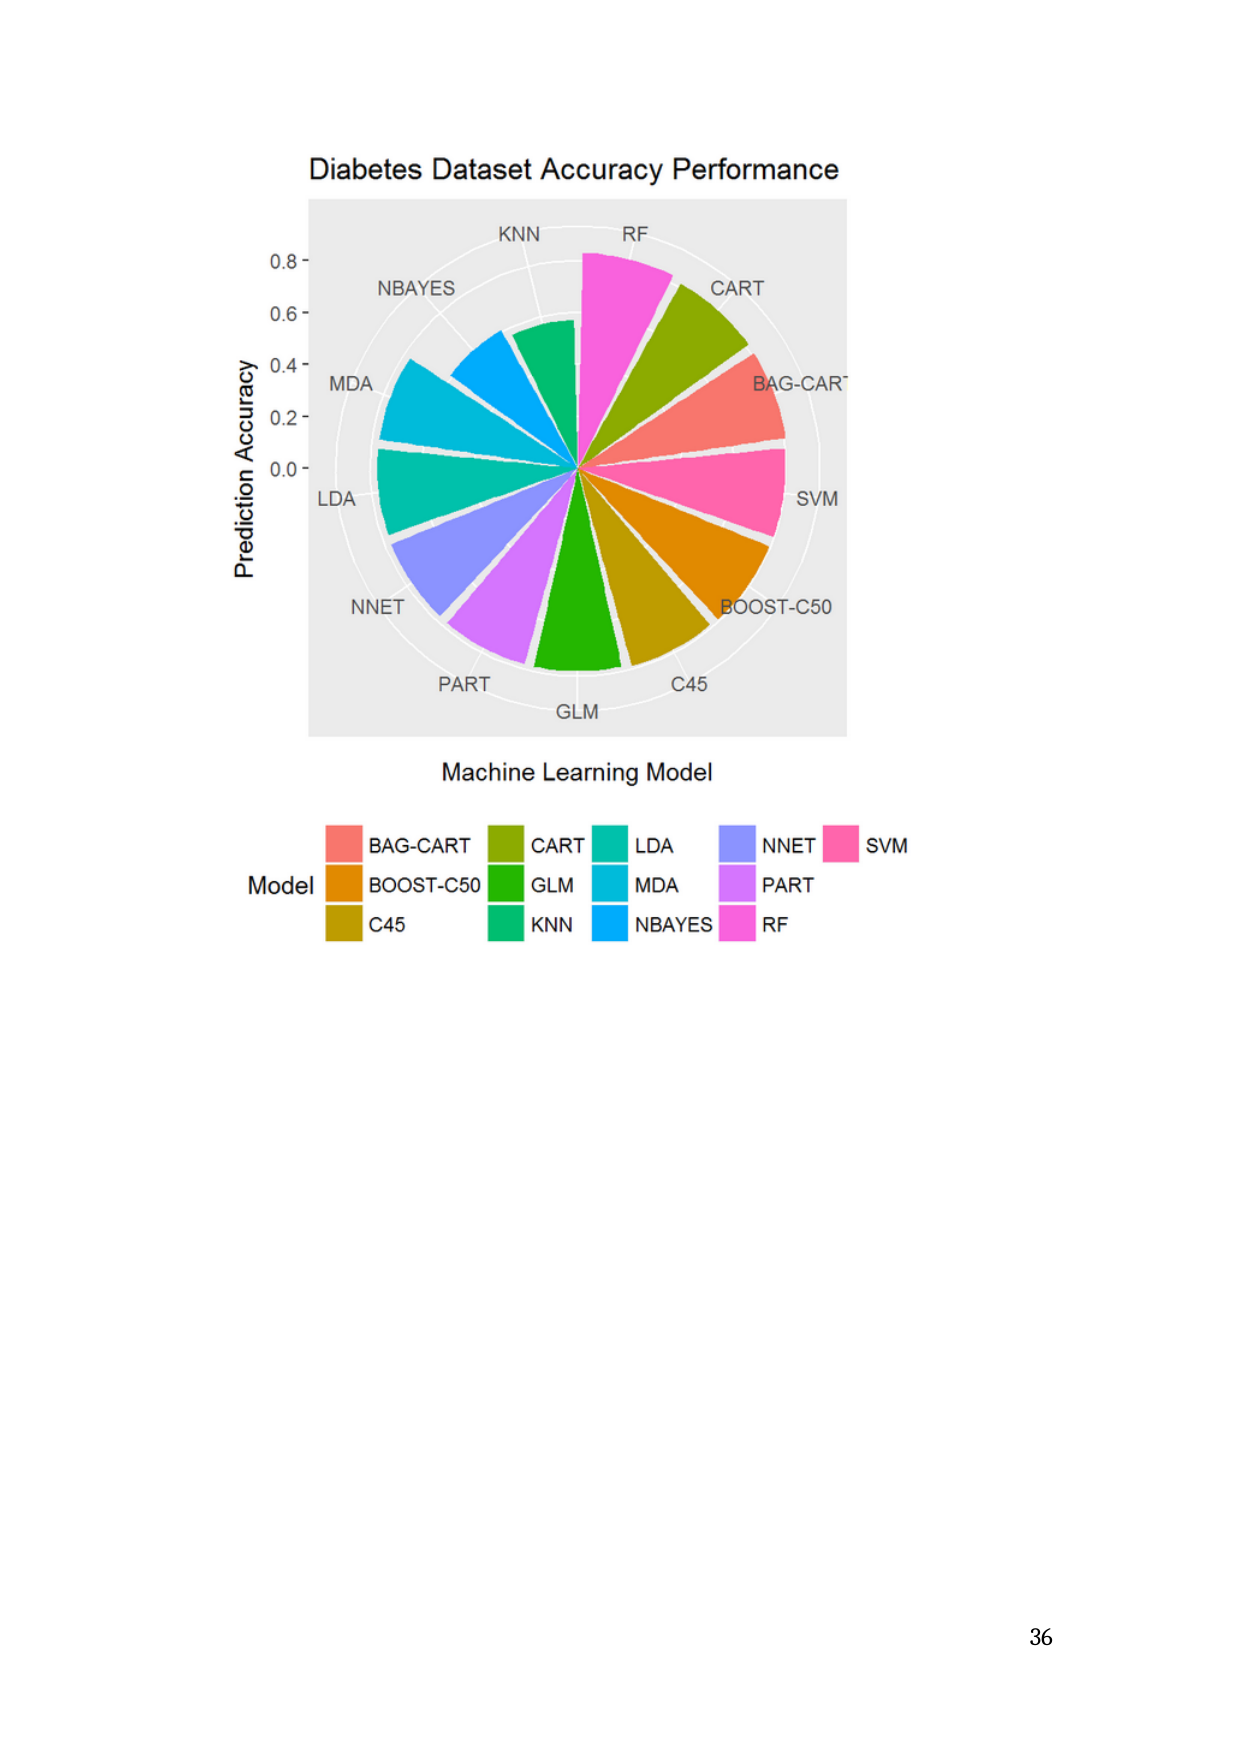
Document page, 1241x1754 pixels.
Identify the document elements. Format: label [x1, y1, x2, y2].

picture [187, 150, 929, 952]
